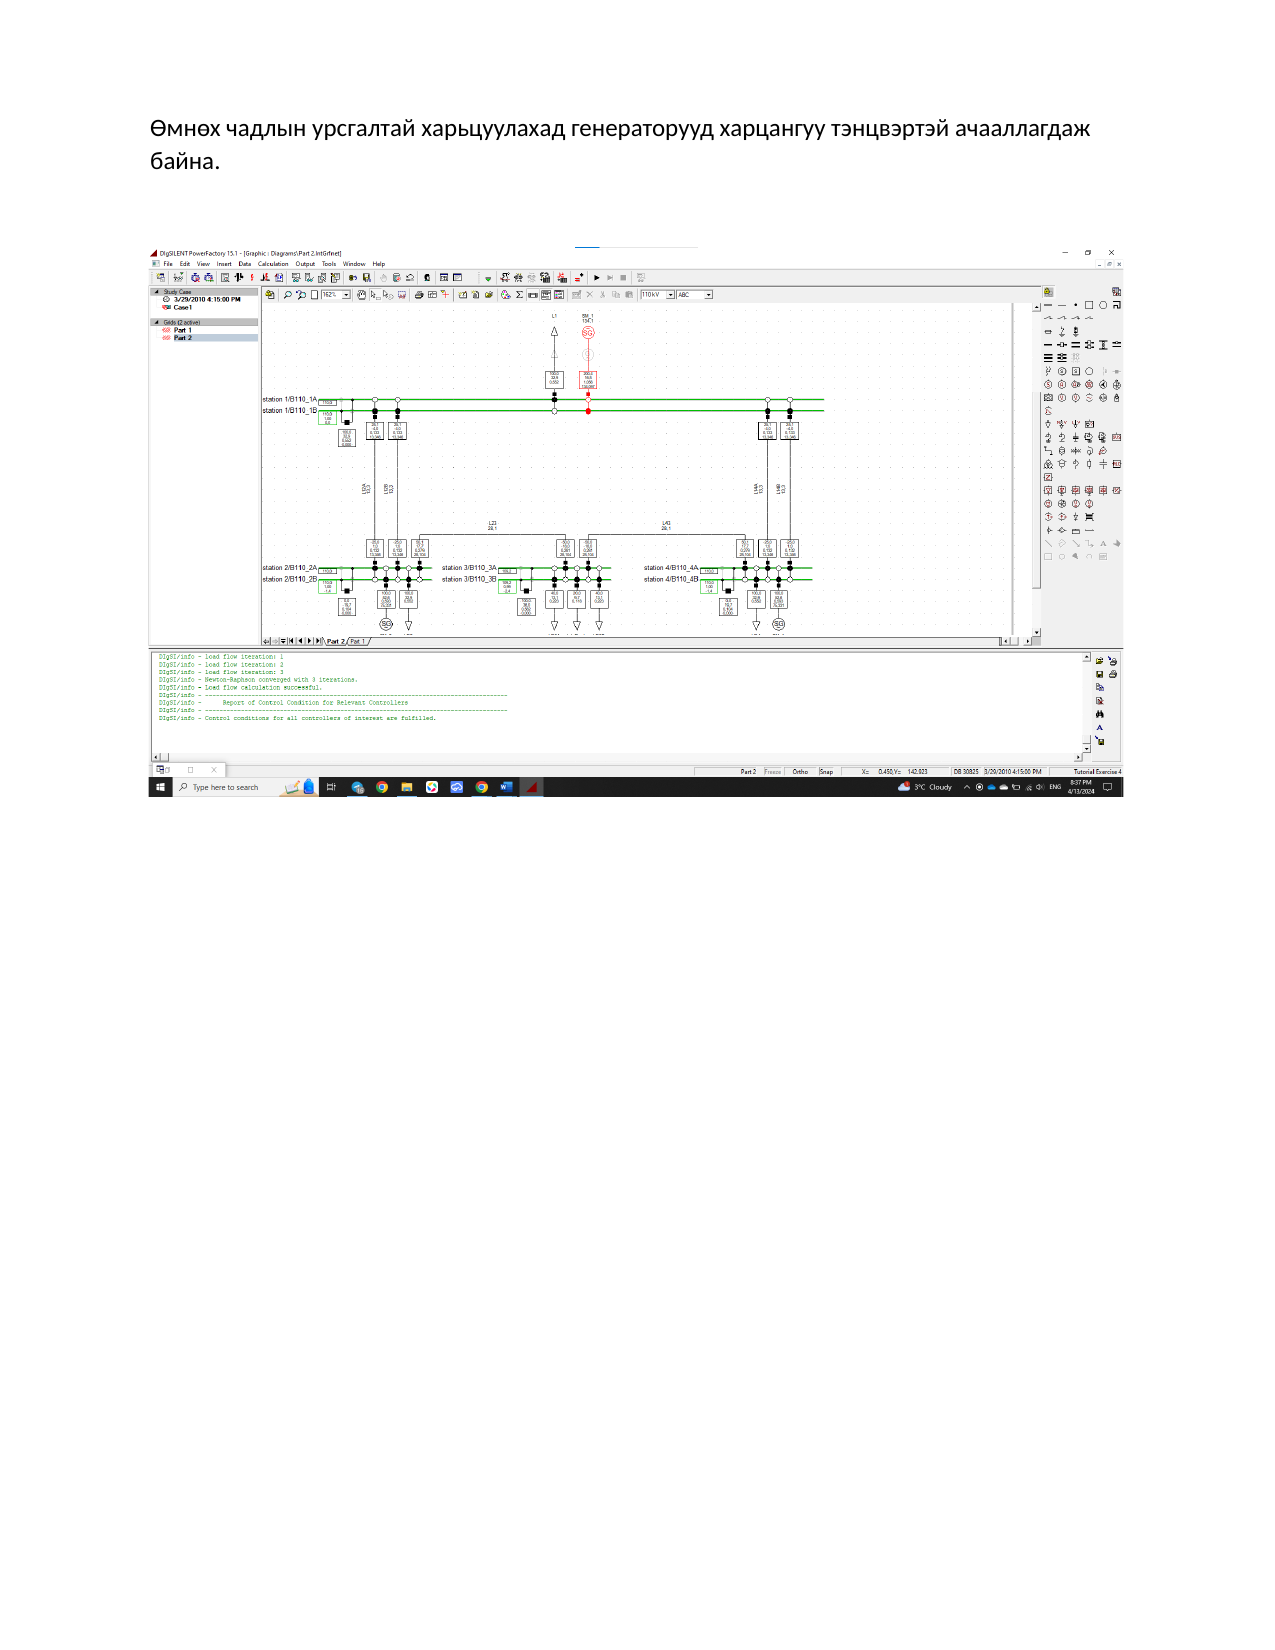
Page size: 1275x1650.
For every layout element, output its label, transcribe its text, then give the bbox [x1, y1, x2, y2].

text Өмнөх чадлын урсгалтай харьцуулахад генераторууд харцангуу тэнцвэртэй ачааллагдаж байна. [150, 112, 1125, 176]
picture [148, 247, 1124, 797]
